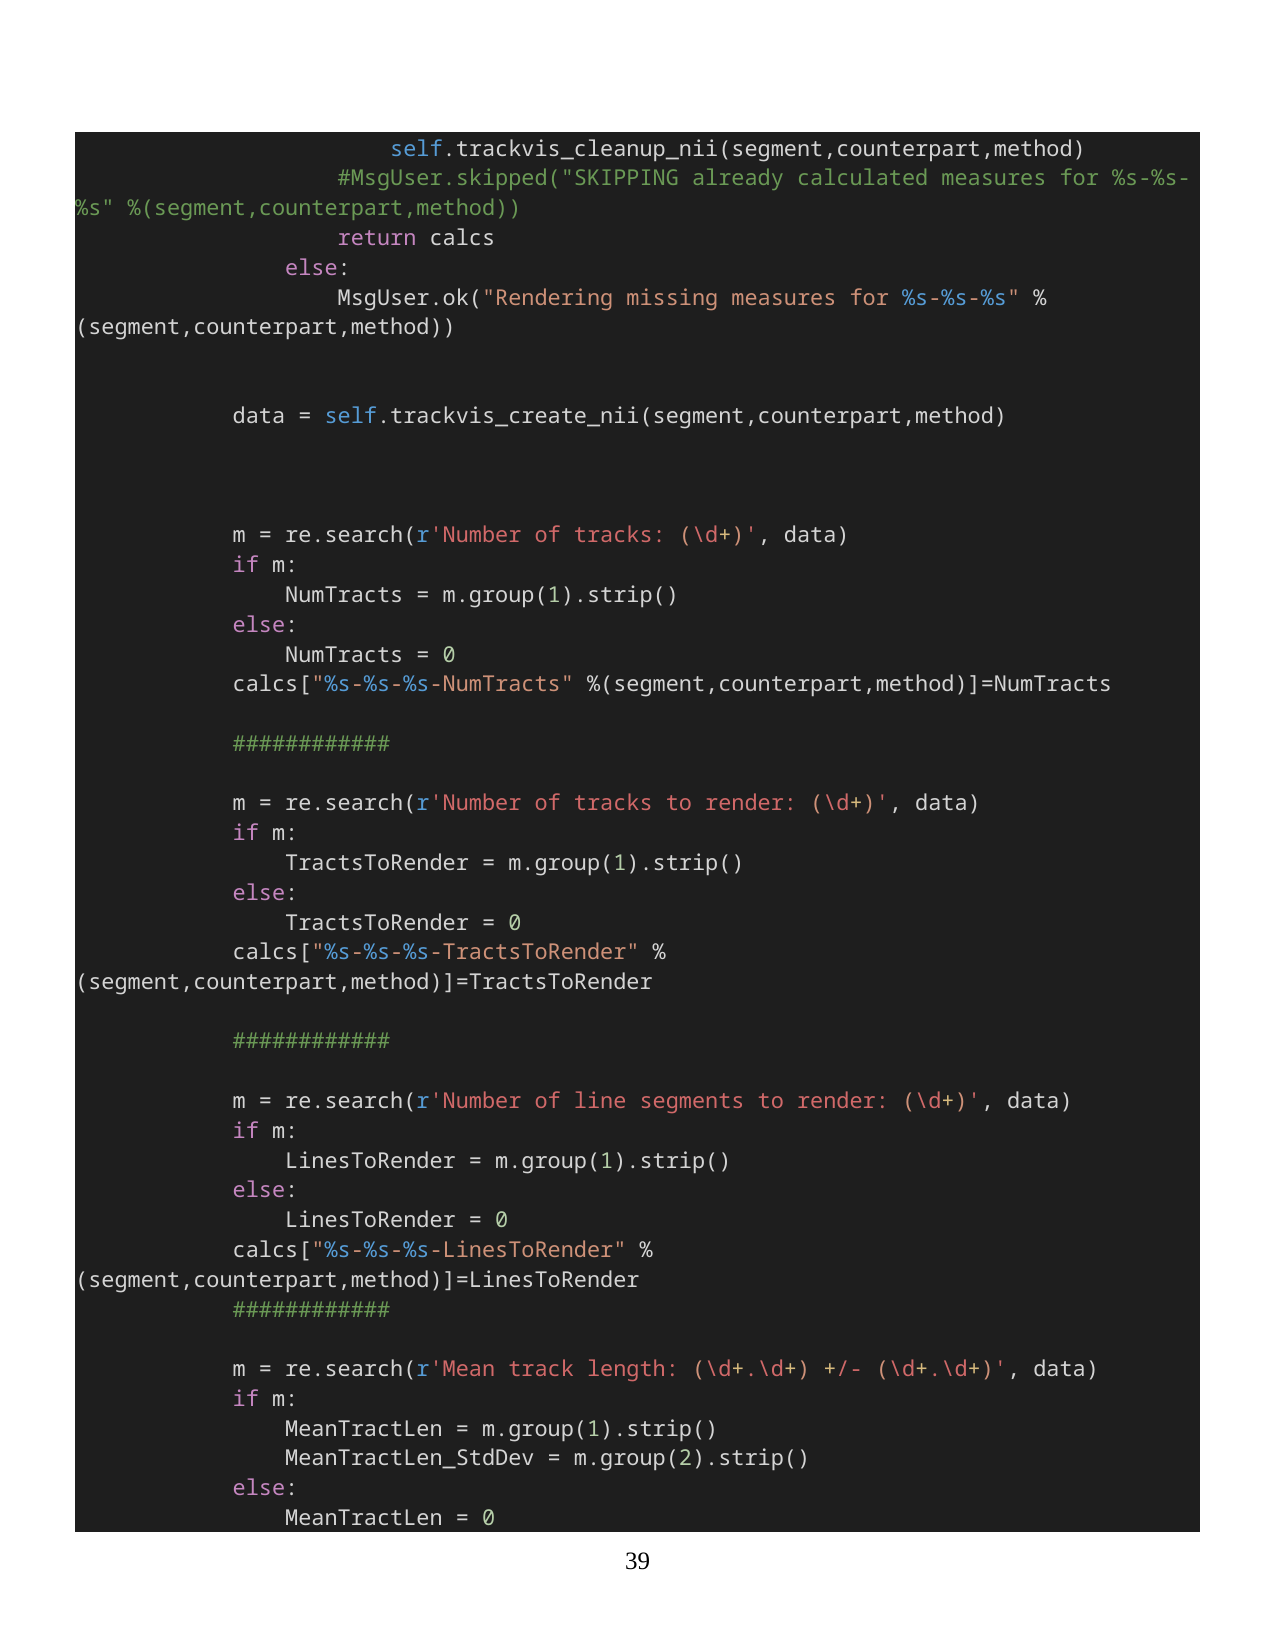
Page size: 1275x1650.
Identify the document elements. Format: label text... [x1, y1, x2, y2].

text calcs["%s-%s-%s-NumTracts" %(segment,counterpart,method)]=NumTracts [75, 668, 1200, 698]
text m = re.search(r'Number of tracks to render: (\d+)', data) [75, 787, 1200, 817]
text self.trackvis_cleanup_nii(segment,counterpart,method) [75, 132, 1200, 162]
text else: [75, 1174, 1200, 1204]
text #MsgUser.skipped("SKIPPING already calculated measures for %s-%s-%s" %(segment,counterpart,method)) [75, 162, 1200, 222]
text LinesToRender = 0 [75, 1204, 1200, 1234]
text if m: [75, 549, 1200, 579]
text TractsToRender = m.group(1).strip() [75, 847, 1200, 877]
text data = self.trackvis_create_nii(segment,counterpart,method) [75, 401, 1200, 430]
text NumTracts = 0 [75, 638, 1200, 668]
text ############ [75, 1293, 1200, 1323]
text if m: [75, 1115, 1200, 1144]
text MeanTractLen_StdDev = m.group(2).strip() [75, 1442, 1200, 1472]
text MeanTractLen = m.group(1).strip() [75, 1413, 1200, 1442]
text else: [75, 877, 1200, 906]
text NumTracts = m.group(1).strip() [75, 579, 1200, 609]
text if m: [75, 1383, 1200, 1413]
text MeanTractLen = 0 [75, 1502, 1200, 1532]
text m = re.search(r'Number of tracks: (\d+)', data) [75, 519, 1200, 549]
text TractsToRender = 0 [75, 906, 1200, 936]
text m = re.search(r'Mean track length: (\d+.\d+) +/- (\d+.\d+)', data) [75, 1353, 1200, 1383]
text calcs["%s-%s-%s-TractsToRender" %(segment,counterpart,method)]=TractsToRender [75, 936, 1200, 996]
text else: [75, 252, 1200, 281]
text return calcs [75, 222, 1200, 252]
text else: [75, 609, 1200, 638]
text if m: [75, 817, 1200, 847]
text else: [75, 1472, 1200, 1502]
text ############ [75, 728, 1200, 758]
text MsgUser.ok("Rendering missing measures for %s-%s-%s" %(segment,counterpart,method)) [75, 281, 1200, 341]
text m = re.search(r'Number of line segments to render: (\d+)', data) [75, 1085, 1200, 1115]
text calcs["%s-%s-%s-LinesToRender" %(segment,counterpart,method)]=LinesToRender [75, 1234, 1200, 1293]
text LinesToRender = m.group(1).strip() [75, 1144, 1200, 1174]
text ############ [75, 1026, 1200, 1055]
